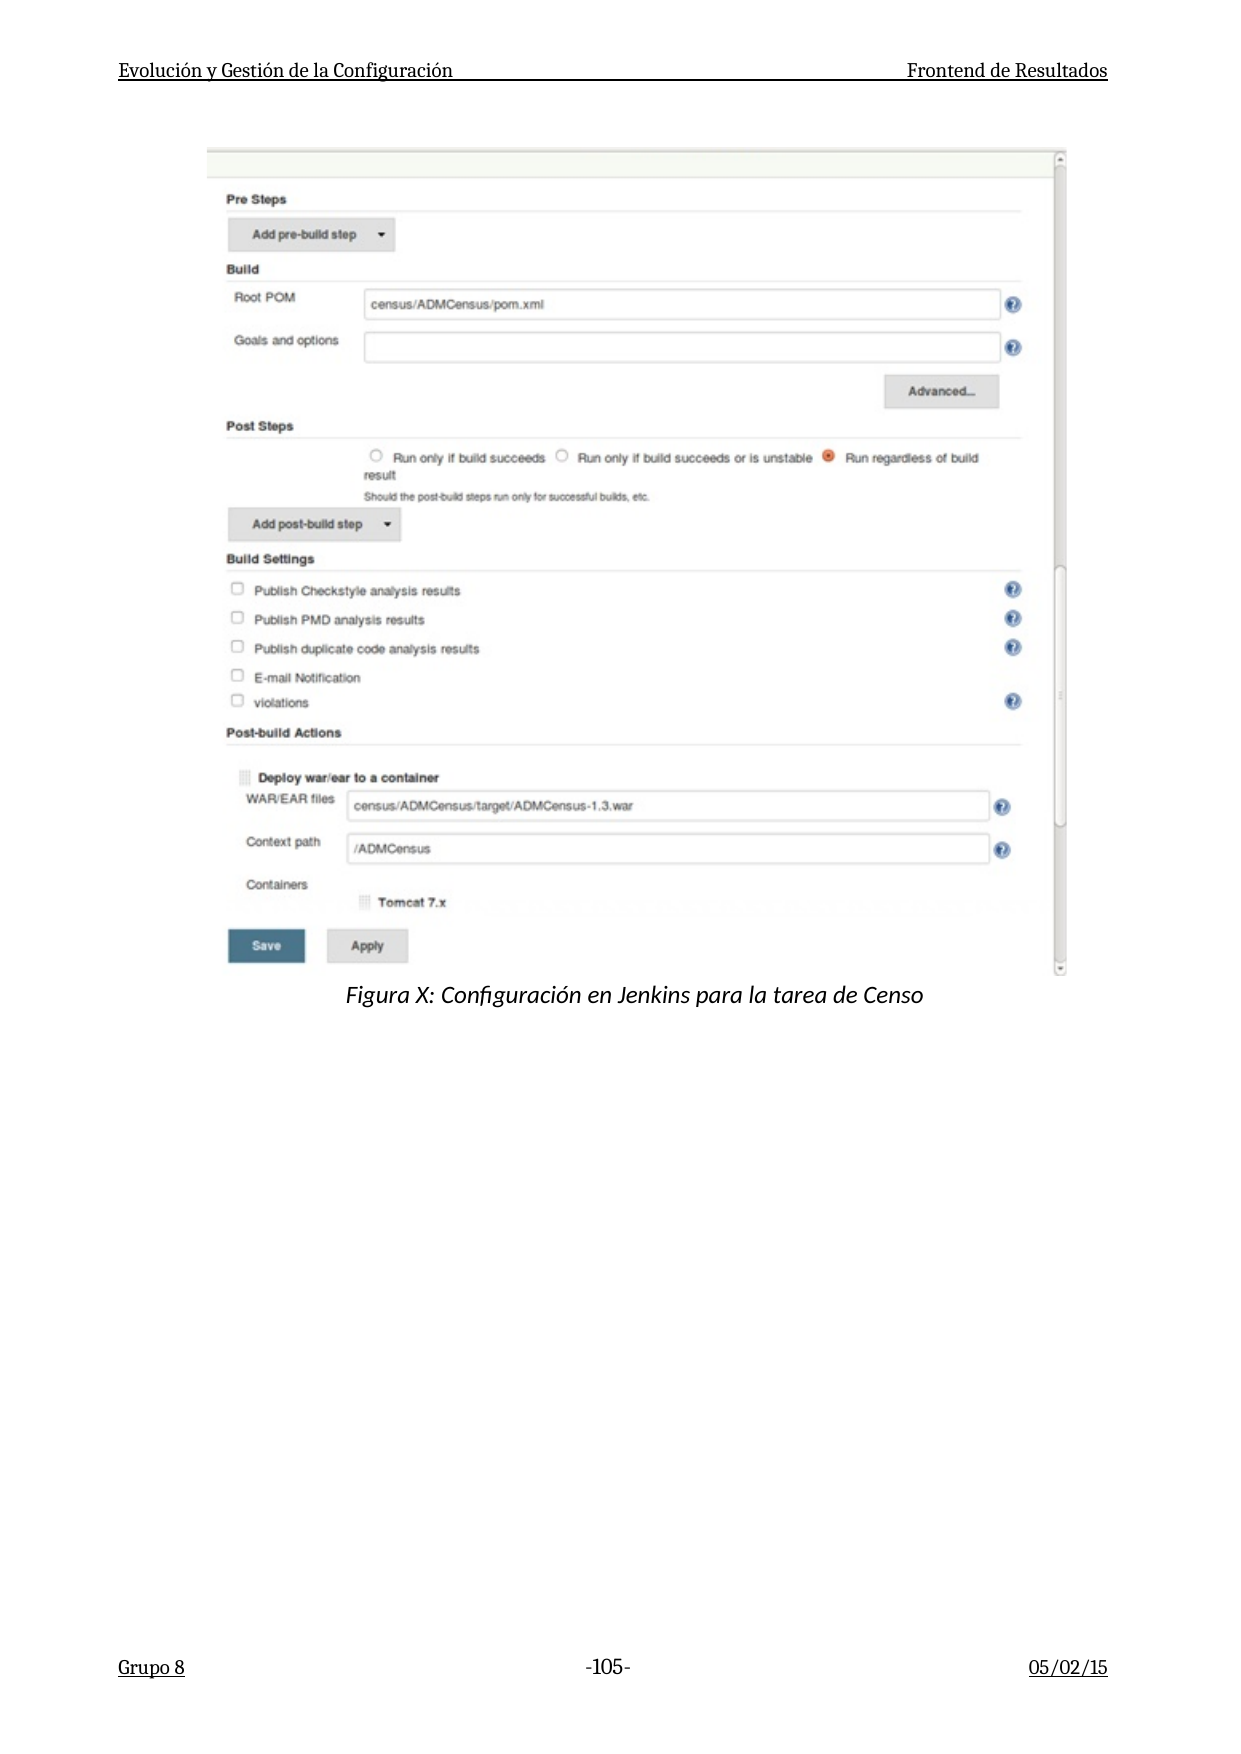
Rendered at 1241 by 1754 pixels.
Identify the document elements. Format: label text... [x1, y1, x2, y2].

picture [206, 147, 1067, 976]
text Figura X: Configuración en Jenkins para la tarea de Censo [207, 979, 1063, 1010]
